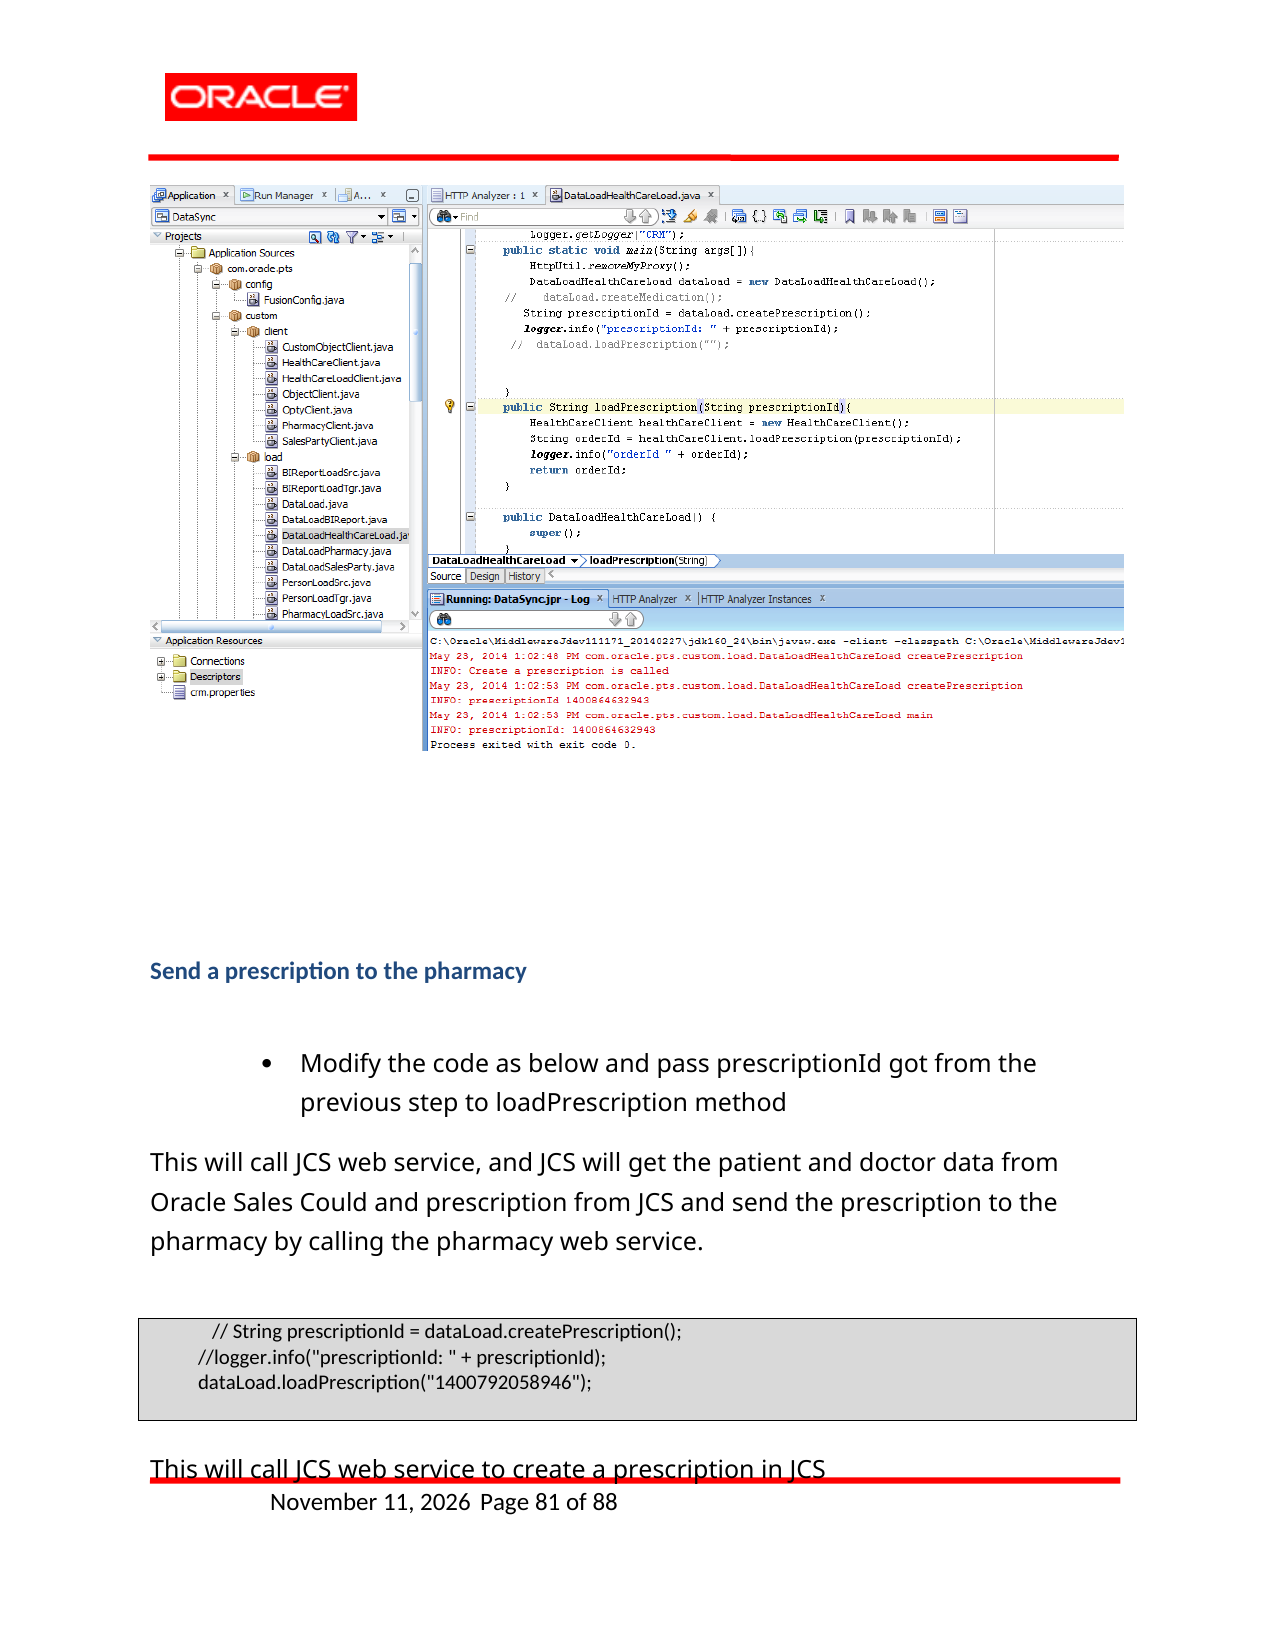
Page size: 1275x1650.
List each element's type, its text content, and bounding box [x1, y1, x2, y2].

picture [165, 73, 358, 121]
table_header // String prescriptionId = dataLoad.createPrescription(); //logger.info("prescriptionId: " + prescriptionId); dataLoad.loadPrescription("1400792058946"); [139, 1319, 1136, 1420]
text This will call JCS web service to create a prescription in JCS [150, 1452, 1125, 1486]
subtitle Send a prescription to the pharmacy [150, 955, 1125, 986]
picture [150, 185, 1124, 751]
list Modify the code as below and pass prescriptionId got from the previous step to loadPrescription method [262, 1046, 1125, 1119]
text This will call JCS web service, and JCS will get the patient and doctor data from Oracle Sales Could and prescription from JCS and send the prescription to the pharmacy by calling the pharmacy web service. [150, 1145, 1125, 1257]
